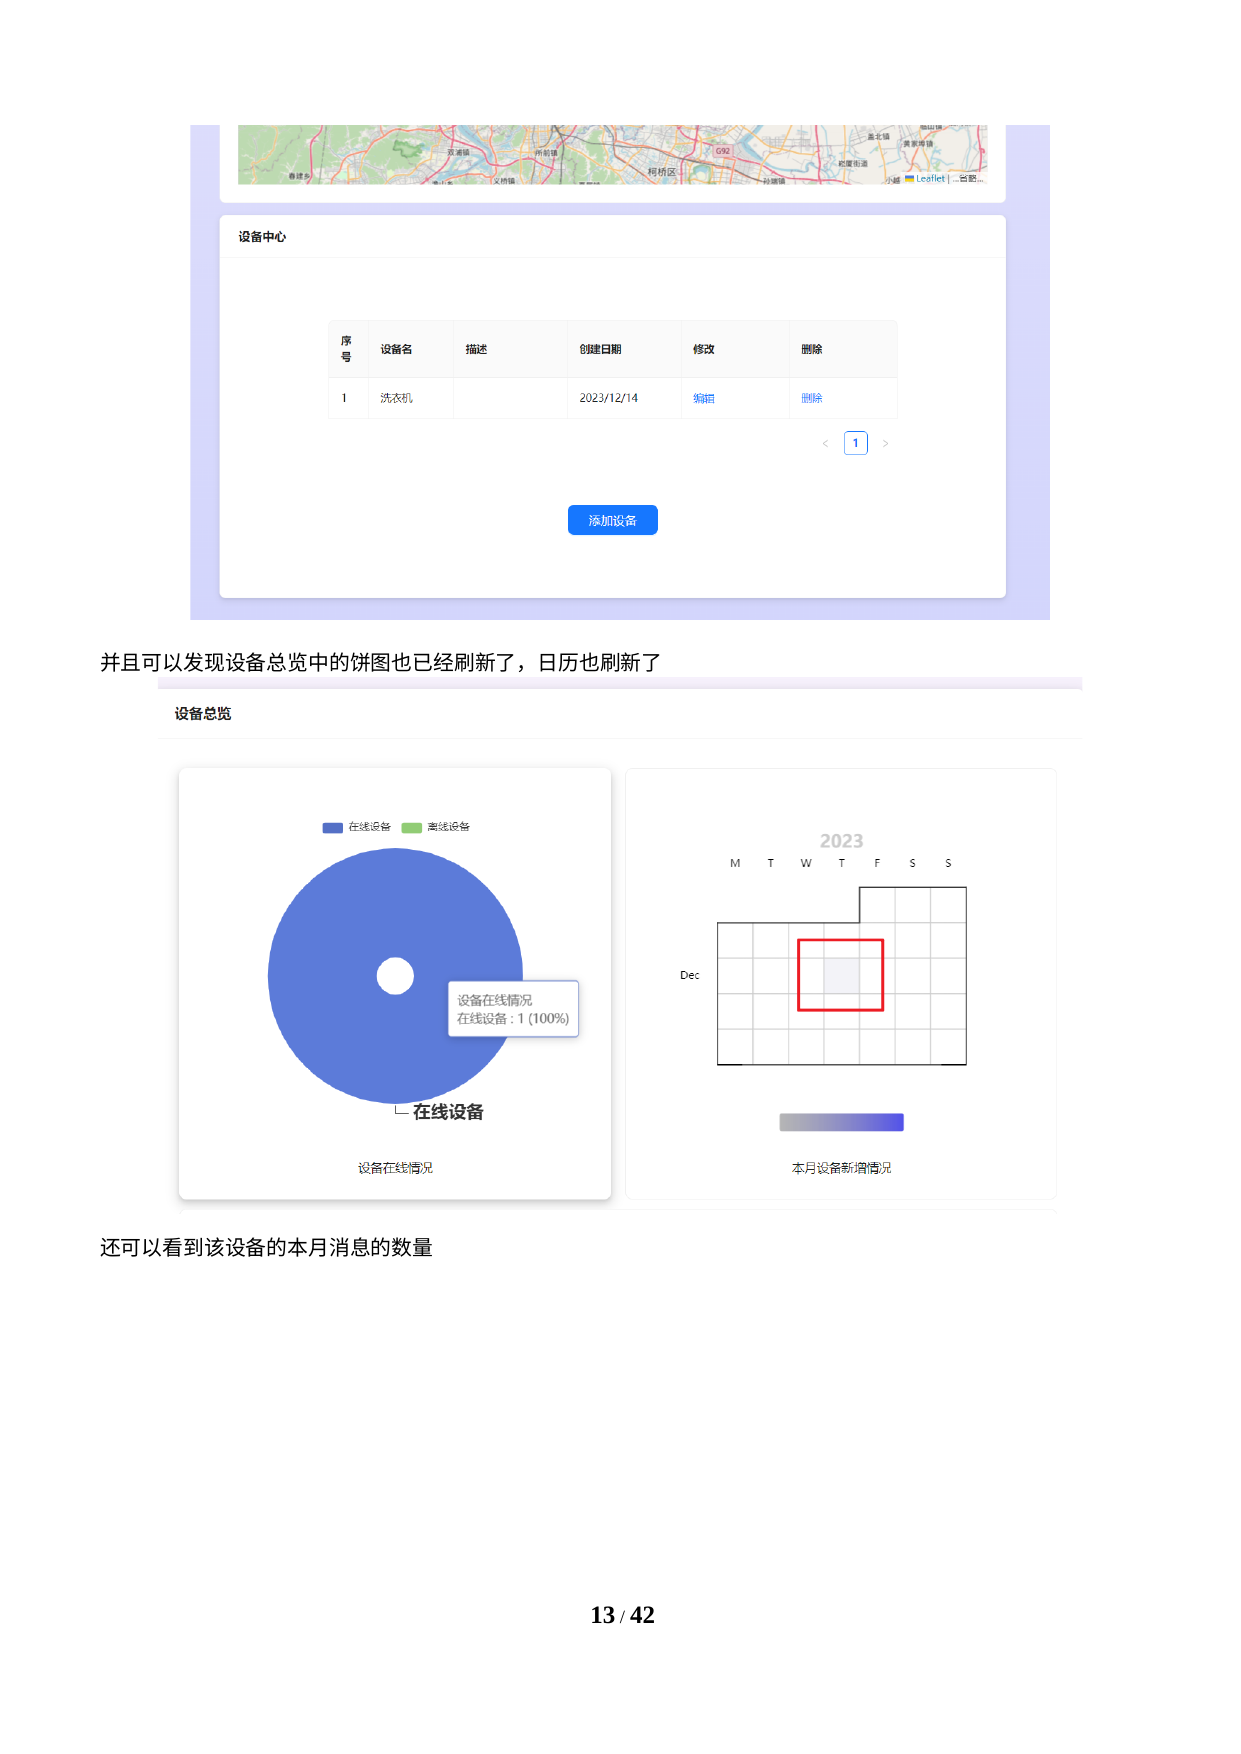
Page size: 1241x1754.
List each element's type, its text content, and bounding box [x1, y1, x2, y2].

text 还可以看到该设备的本月消息的数量 [100, 1230, 1140, 1263]
picture [190, 125, 1050, 620]
text 并且可以发现设备总览中的饼图也已经刷新了，日历也刷新了 [100, 645, 1140, 678]
picture [157, 677, 1083, 1214]
